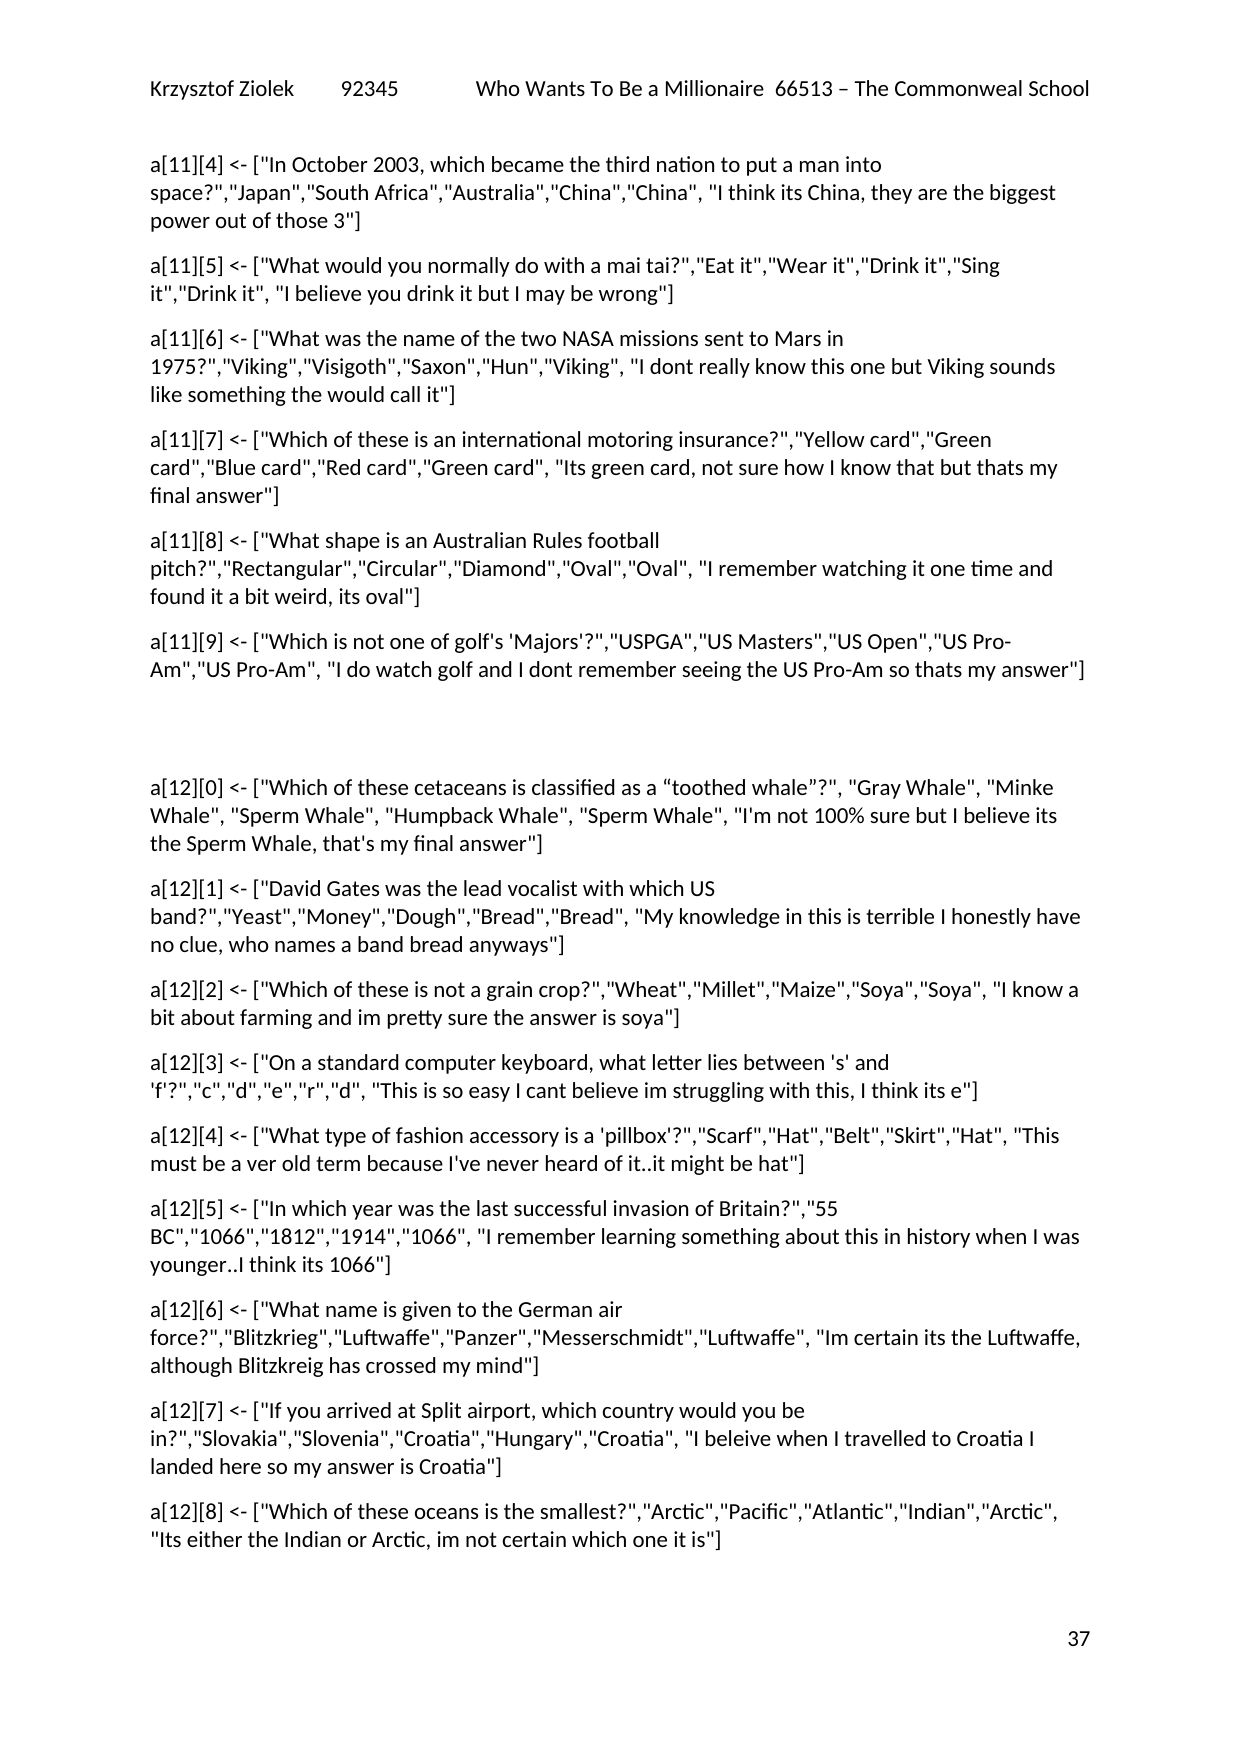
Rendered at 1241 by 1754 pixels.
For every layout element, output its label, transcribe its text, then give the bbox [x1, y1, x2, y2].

text a[12][2] <- ["Which of these is not a grain crop?","Wheat","Millet","Maize","Soya","Soya", "I know a bit about farming and im pretty sure the answer is soya"] [150, 975, 1090, 1031]
text a[12][4] <- ["What type of fashion accessory is a 'pillbox'?","Scarf","Hat","Belt","Skirt","Hat", "This must be a ver old term because I've never heard of it..it might be hat"] [150, 1121, 1090, 1177]
text a[11][8] <- ["What shape is an Australian Rules football pitch?","Rectangular","Circular","Diamond","Oval","Oval", "I remember watching it one time and found it a bit weird, its oval"] [150, 526, 1090, 610]
text a[12][5] <- ["In which year was the last successful invasion of Britain?","55 BC","1066","1812","1914","1066", "I remember learning something about this in history when I was younger..I think its 1066"] [150, 1194, 1090, 1278]
text a[12][1] <- ["David Gates was the lead vocalist with which US band?","Yeast","Money","Dough","Bread","Bread", "My knowledge in this is terrible I honestly have no clue, who names a band bread anyways"] [150, 874, 1090, 958]
text a[12][0] <- ["Which of these cetaceans is classified as a “toothed whale”?", "Gray Whale", "Minke Whale", "Sperm Whale", "Humpback Whale", "Sperm Whale", "I'm not 100% sure but I believe its the Sperm Whale, that's my final answer"] [150, 773, 1090, 857]
text a[11][5] <- ["What would you normally do with a mai tai?","Eat it","Wear it","Drink it","Sing it","Drink it", "I believe you drink it but I may be wrong"] [150, 251, 1090, 307]
text a[11][6] <- ["What was the name of the two NASA missions sent to Mars in 1975?","Viking","Visigoth","Saxon","Hun","Viking", "I dont really know this one but Viking sounds like something the would call it"] [150, 324, 1090, 408]
text a[12][7] <- ["If you arrived at Split airport, which country would you be in?","Slovakia","Slovenia","Croatia","Hungary","Croatia", "I beleive when I travelled to Croatia I landed here so my answer is Croatia"] [150, 1396, 1090, 1480]
text a[12][8] <- ["Which of these oceans is the smallest?","Arctic","Pacific","Atlantic","Indian","Arctic", "Its either the Indian or Arctic, im not certain which one it is"] [150, 1497, 1090, 1553]
text a[11][7] <- ["Which of these is an international motoring insurance?","Yellow card","Green card","Blue card","Red card","Green card", "Its green card, not sure how I know that but thats my final answer"] [150, 425, 1090, 509]
text a[12][6] <- ["What name is given to the German air force?","Blitzkrieg","Luftwaffe","Panzer","Messerschmidt","Luftwaffe", "Im certain its the Luftwaffe, although Blitzkreig has crossed my mind"] [150, 1295, 1090, 1379]
text a[11][4] <- ["In October 2003, which became the third nation to put a man into space?","Japan","South Africa","Australia","China","China", "I think its China, they are the biggest power out of those 3"] [150, 150, 1090, 234]
text a[12][3] <- ["On a standard computer keyboard, what letter lies between 's' and 'f'?","c","d","e","r","d", "This is so easy I cant believe im struggling with this, I think its e"] [150, 1048, 1090, 1104]
text a[11][9] <- ["Which is not one of golf's 'Majors'?","USPGA","US Masters","US Open","US Pro-Am","US Pro-Am", "I do watch golf and I dont remember seeing the US Pro-Am so thats my answer"] [150, 627, 1090, 683]
